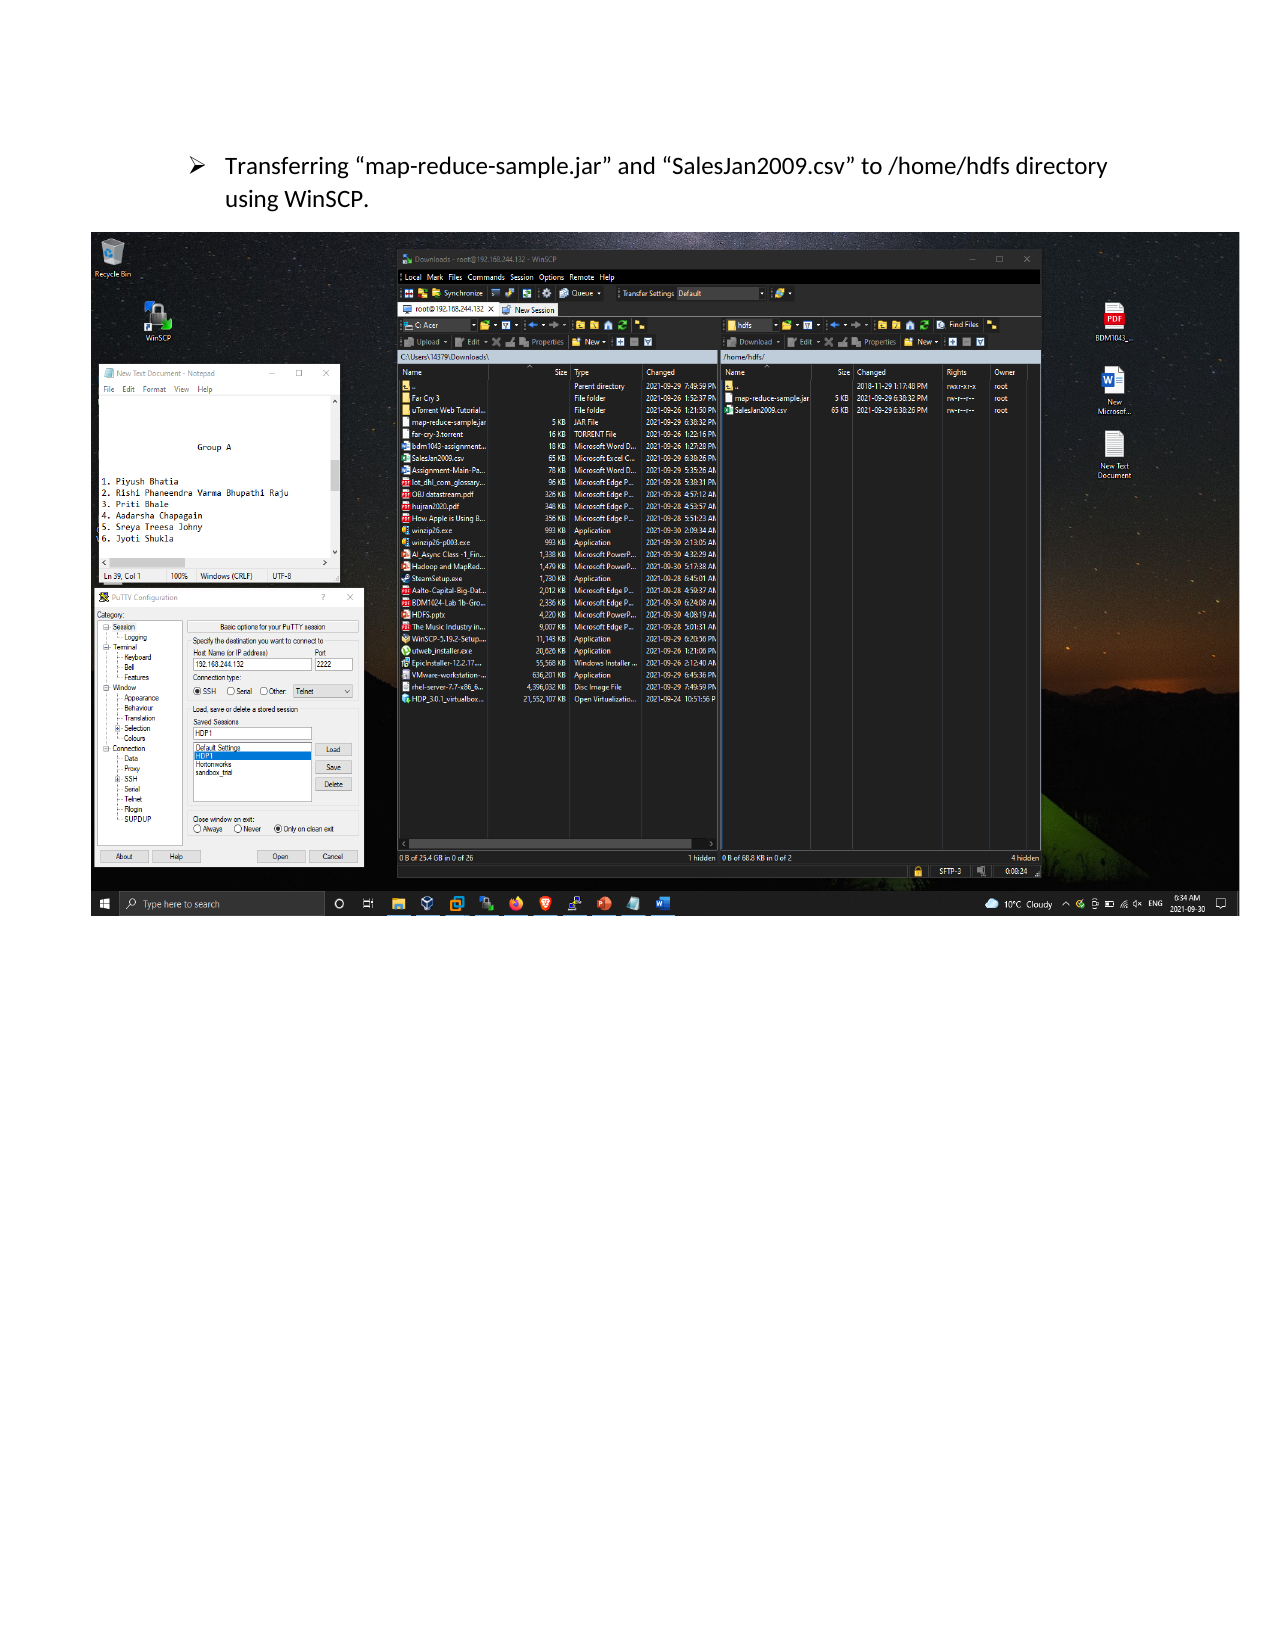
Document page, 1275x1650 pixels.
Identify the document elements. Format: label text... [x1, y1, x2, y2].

list Transferring “map-reduce-sample.jar” and “SalesJan2009.csv” to /home/hdfs directory using WinSCP. [187, 150, 1125, 213]
picture [91, 232, 1240, 916]
